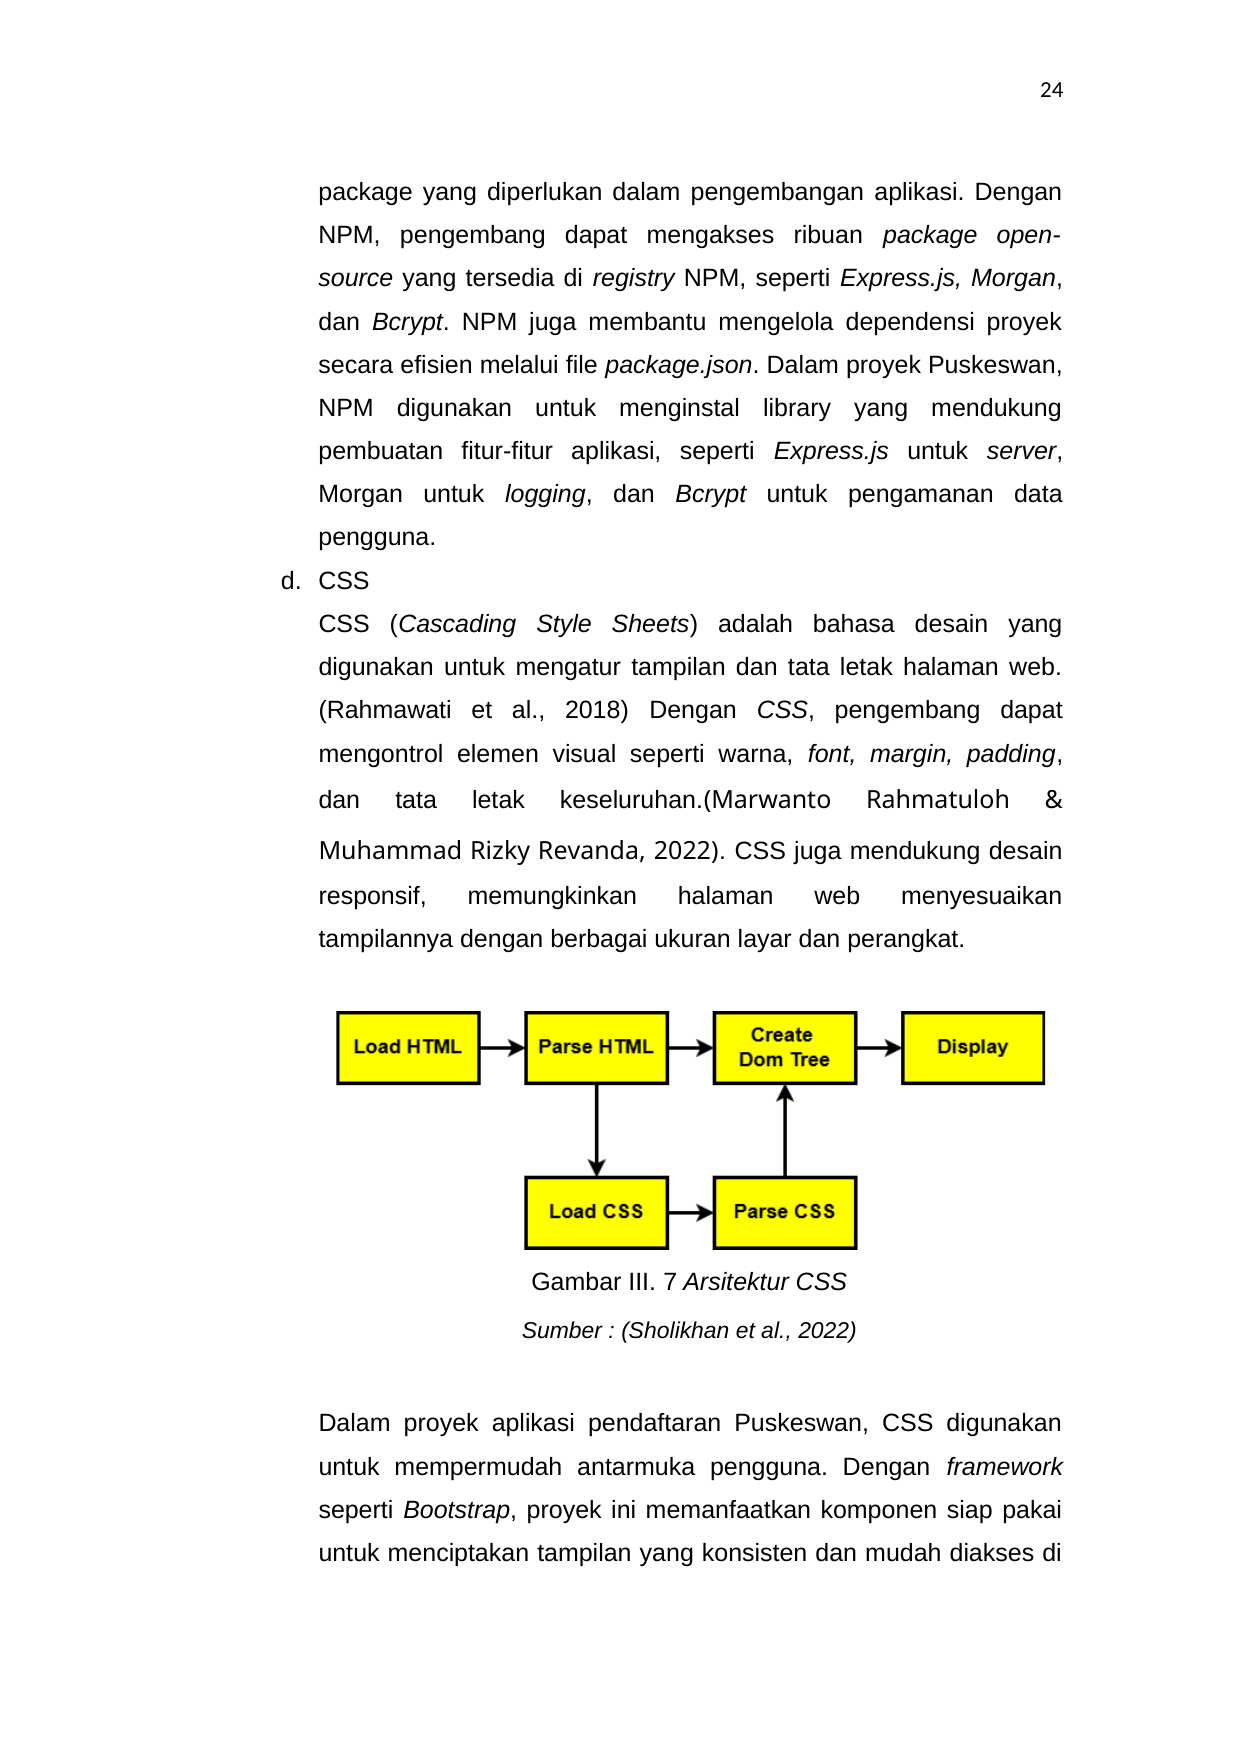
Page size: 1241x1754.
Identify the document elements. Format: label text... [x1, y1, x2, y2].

text Gambar III. 7 Arsitektur CSS [317, 1267, 1063, 1296]
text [318, 1408, 1063, 1567]
text CSS (Cascading Style Sheets) adalah bahasa desain yang digunakan untuk mengatur tampilan dan tata letak halaman web. Dengan CSS, pengembang dapat mengontrol elemen visual seperti warna, font, margin, padding, dan tata letak keseluruhan.. CSS juga mendukung desain responsif, memungkinkan halaman web menyesuaikan tampilannya dengan berbagai ukuran layar dan perangkat. [318, 609, 1063, 953]
picture [336, 1011, 1046, 1250]
list CSS [281, 566, 1063, 594]
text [318, 177, 1063, 551]
text Sumber : [317, 1317, 1063, 1343]
